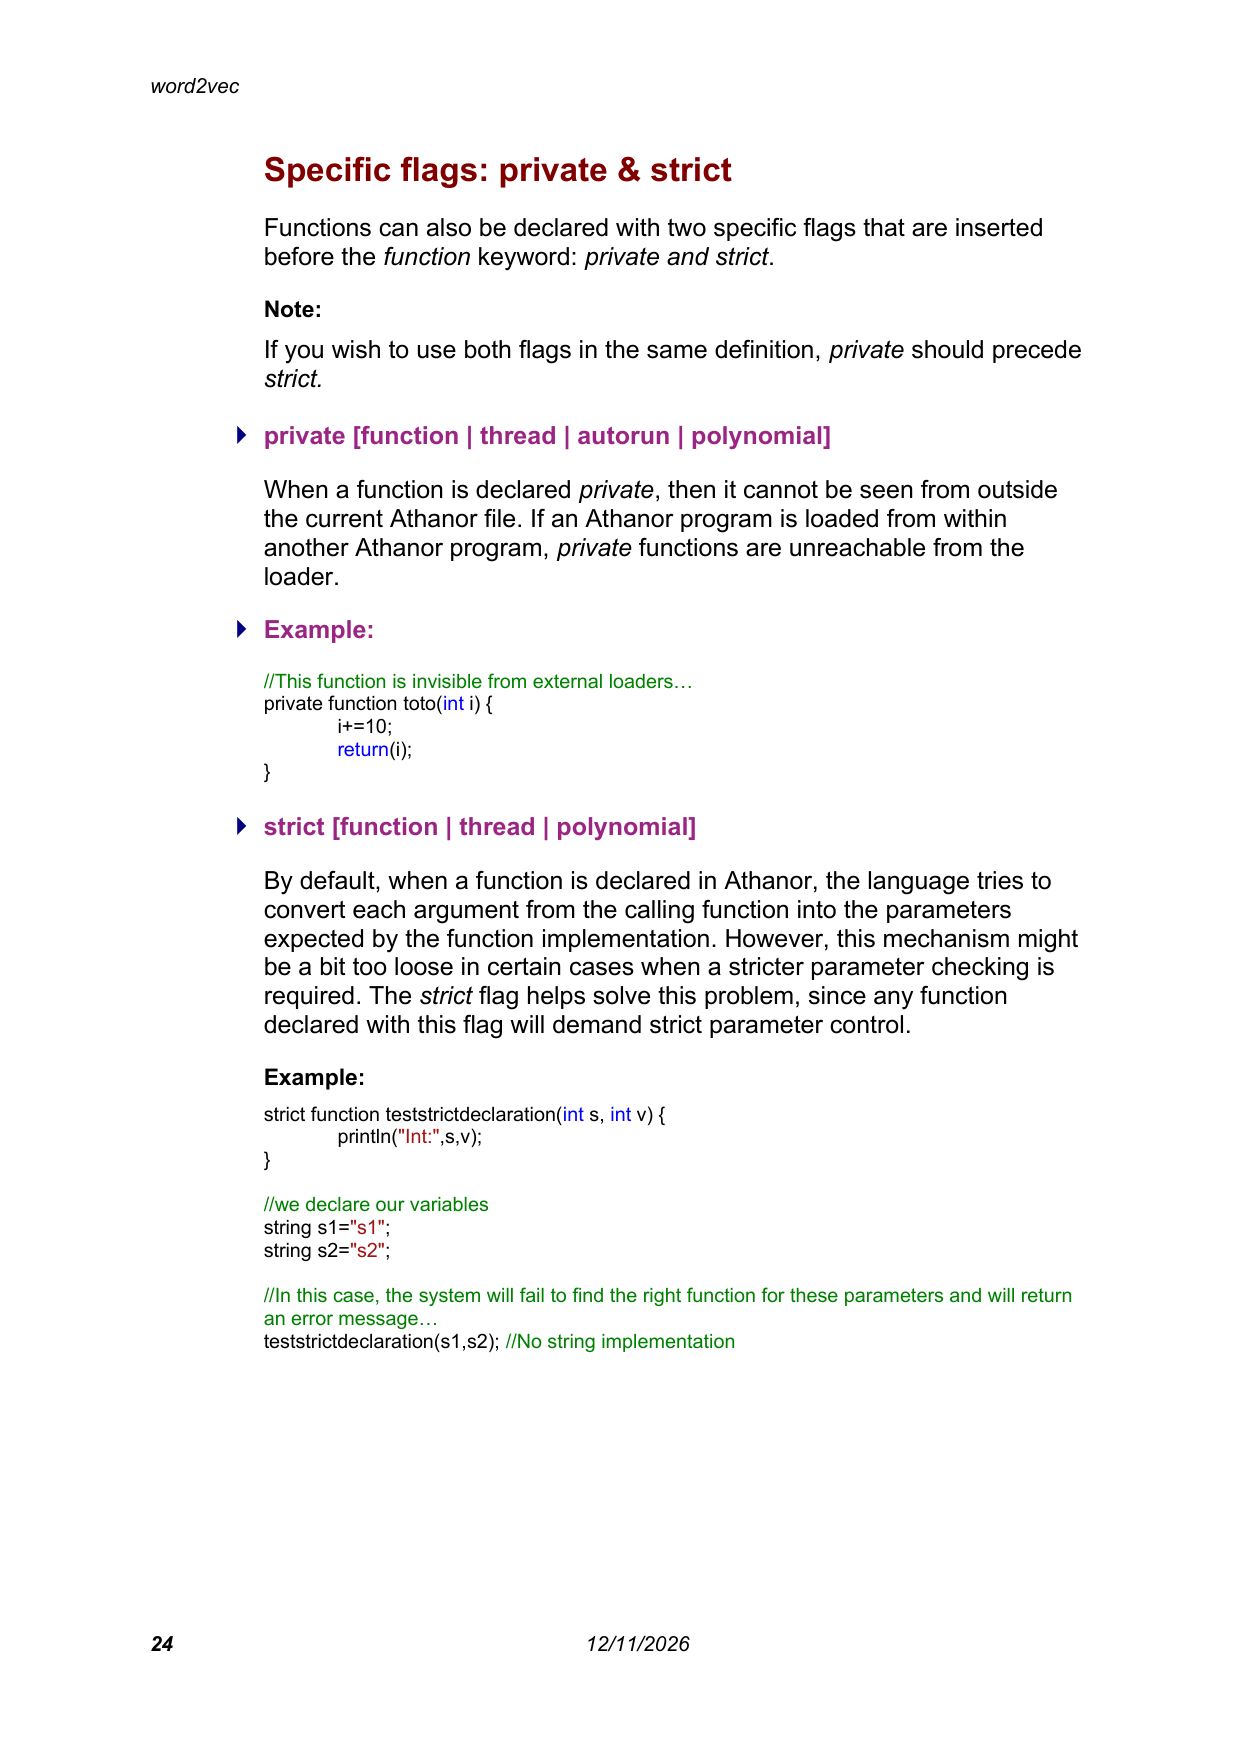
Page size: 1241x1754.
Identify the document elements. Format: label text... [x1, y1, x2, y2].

subtitle Example: [263, 1064, 1090, 1090]
text strict function teststrictdeclaration(int s, int v) { [263, 1102, 1090, 1125]
text //In this case, the system will fail to find the right function for these parameters and will return an error message… [263, 1284, 1090, 1329]
subtitle strict [function | thread | polynomial] [226, 812, 1090, 841]
text Functions can also be declared with two specific flags that are inserted before the function keyword: private and strict. [263, 213, 1090, 271]
subtitle private [function | thread | autorun | polynomial] [226, 421, 1090, 450]
text By default, when a function is declared in Athanor, the language tries to convert each argument from the calling function into the parameters expected by the function implementation. However, this mechanism might be a bit too loose in certain cases when a stricter parameter checking is required. The strict flag helps solve this problem, since any function declared with this flag will demand strict parameter control. [263, 866, 1090, 1039]
text //we declare our variables [263, 1193, 1090, 1216]
subtitle Specific flags: private & strict [263, 150, 1090, 188]
subtitle Note: [263, 296, 1090, 322]
text i+=10; [263, 715, 1090, 738]
text string s1="s1"; [263, 1216, 1090, 1239]
text teststrictdeclaration(s1,s2); //No string implementation [263, 1329, 1090, 1352]
text If you wish to use both flags in the same definition, private should precede strict. [263, 335, 1090, 392]
text //This function is invisible from external loaders… [263, 669, 1090, 692]
text string s2="s2"; [263, 1239, 1090, 1261]
text } [263, 760, 1090, 783]
text println("Int:",s,v); [263, 1125, 1090, 1148]
subtitle Example: [226, 615, 1090, 644]
text return(i); [263, 738, 1090, 760]
text } [263, 1148, 1090, 1171]
text When a function is declared private, then it cannot be seen from outside the current Athanor file. If an Athanor program is loaded from within another Athanor program, private functions are unreachable from the loader. [263, 475, 1090, 590]
text private function toto(int i) { [263, 692, 1090, 715]
